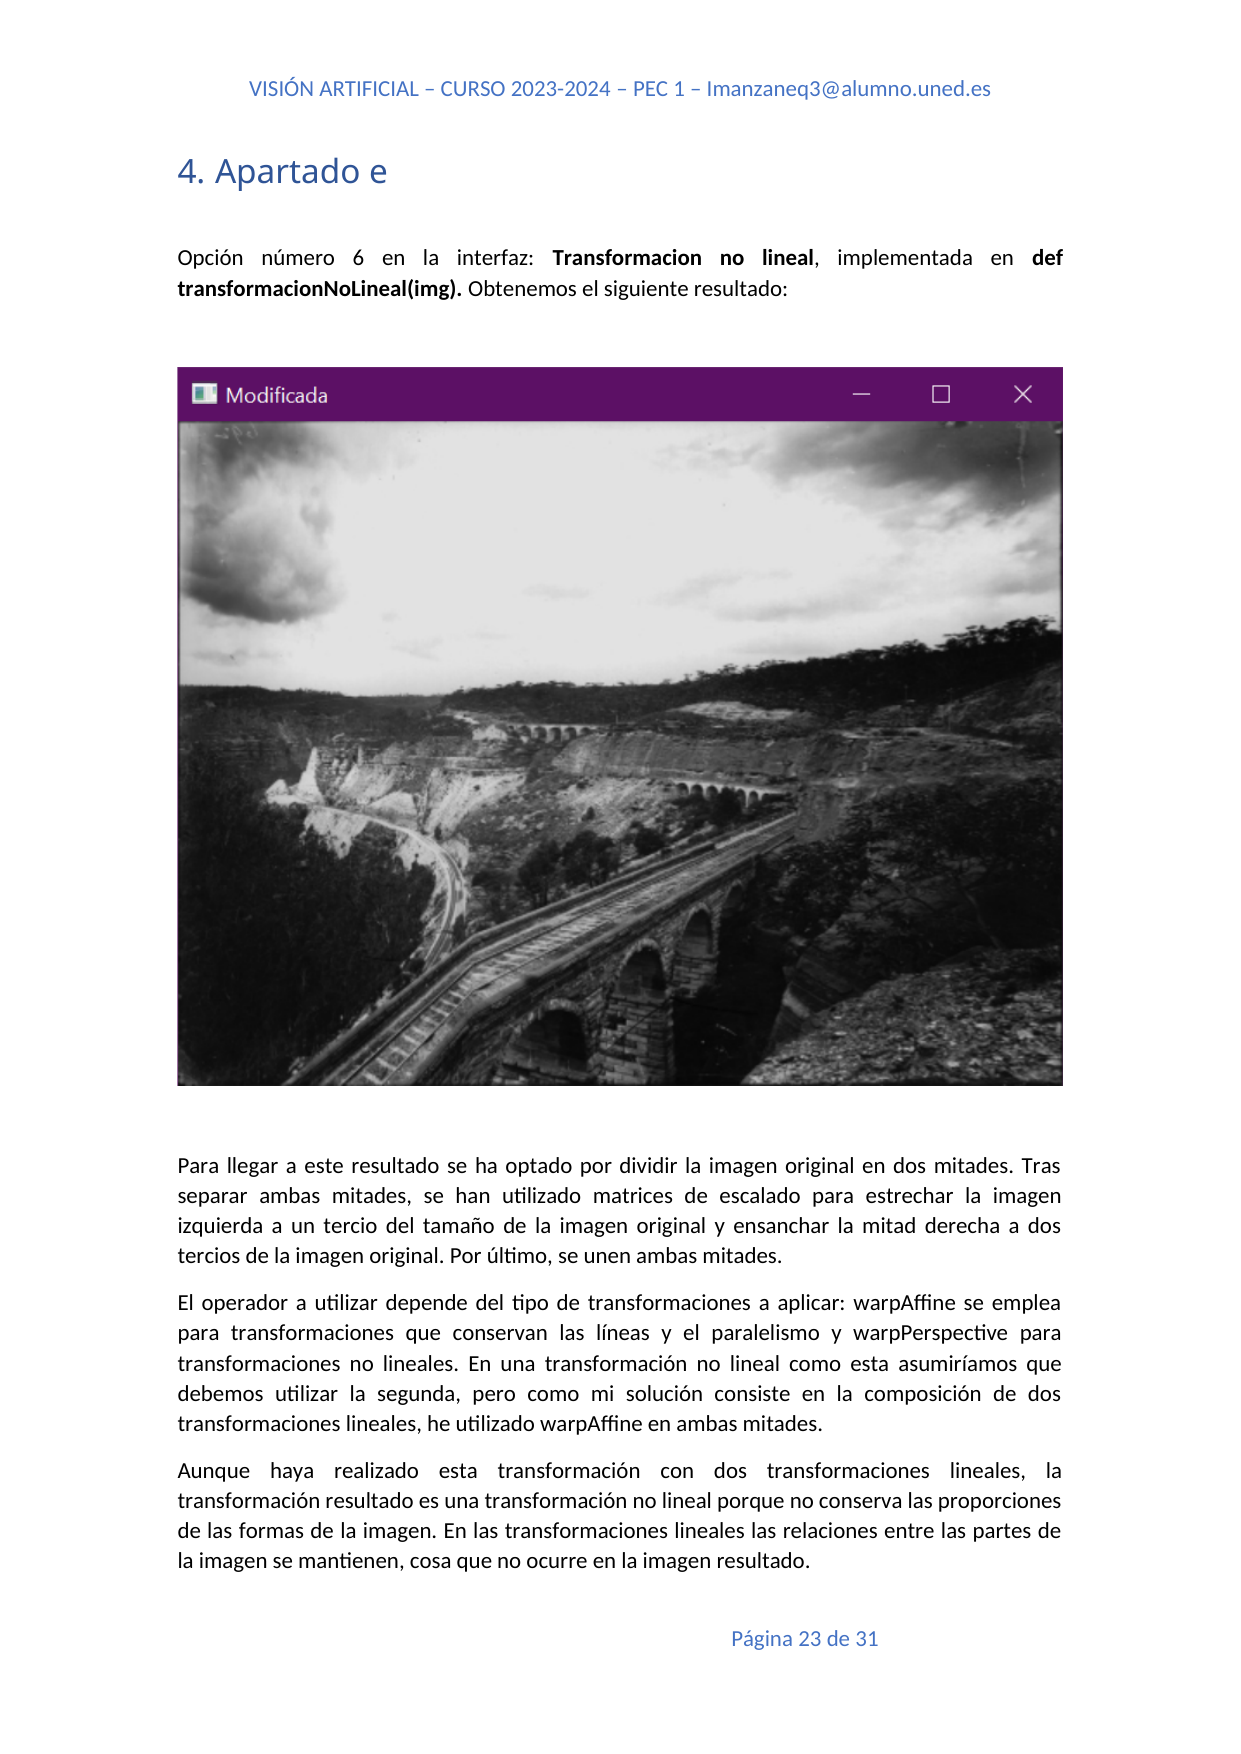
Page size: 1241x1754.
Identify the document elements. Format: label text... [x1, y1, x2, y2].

text Opción número 6 en la interfaz: Transformacion no lineal, implementada en def transformacionNoLineal(img). Obtenemos el siguiente resultado: [177, 243, 1063, 302]
text El operador a utilizar depende del tipo de transformaciones a aplicar: warpAffine se emplea para transformaciones que conservan las líneas y el paralelismo y warpPerspective para transformaciones no lineales. En una transformación no lineal como esta asumiríamos que debemos utilizar la segunda, pero como mi solución consiste en la composición de dos transformaciones lineales, he utilizado warpAffine en ambas mitades. [177, 1288, 1063, 1437]
subtitle Apartado e [177, 148, 1063, 193]
text Para llegar a este resultado se ha optado por dividir la imagen original en dos mitades. Tras separar ambas mitades, se han utilizado matrices de escalado para estrechar la imagen izquierda a un tercio del tamaño de la imagen original y ensanchar la mitad derecha a dos tercios de la imagen original. Por último, se unen ambas mitades. [177, 1151, 1063, 1269]
text Aunque haya realizado esta transformación con dos transformaciones lineales, la transformación resultado es una transformación no lineal porque no conserva las proporciones de las formas de la imagen. En las transformaciones lineales las relaciones entre las partes de la imagen se mantienen, cosa que no ocurre en la imagen resultado. [177, 1456, 1063, 1575]
picture [177, 367, 1063, 1086]
